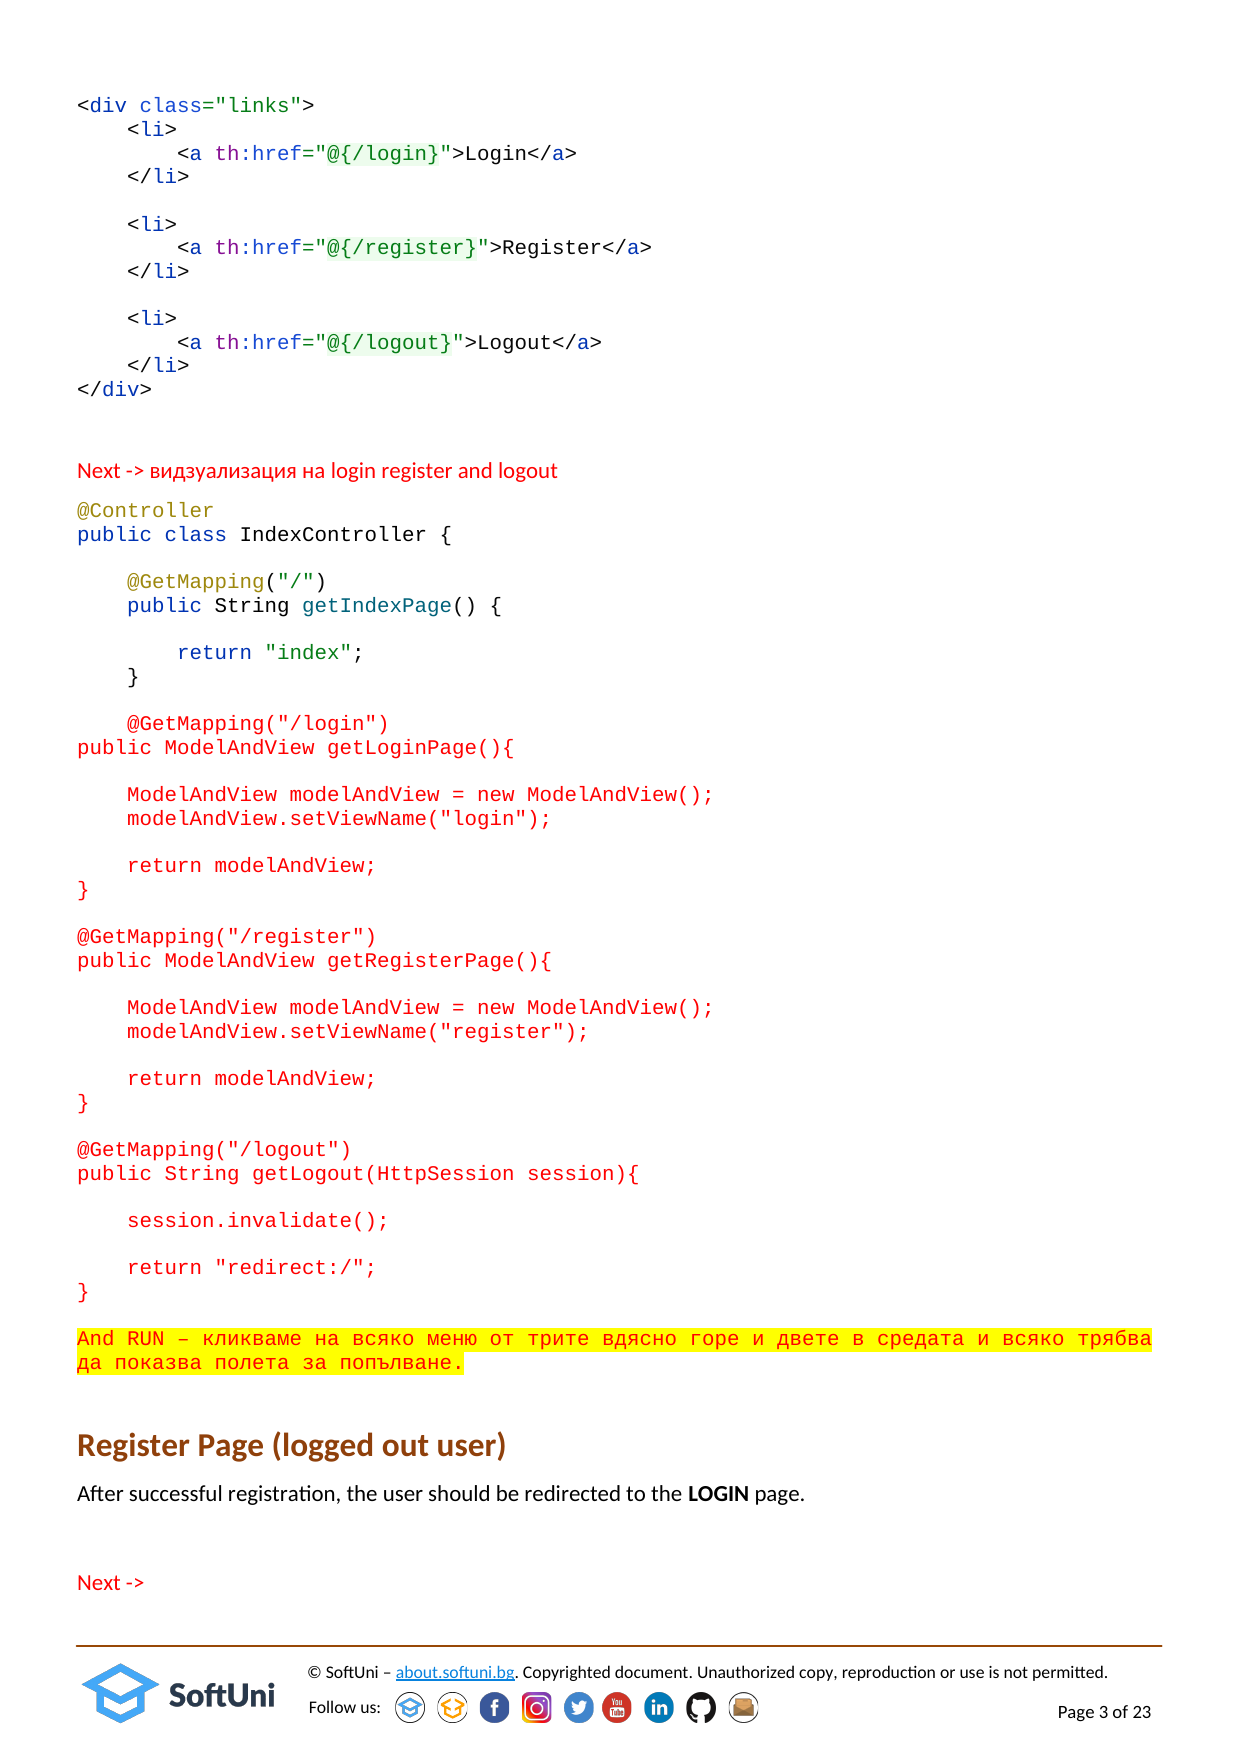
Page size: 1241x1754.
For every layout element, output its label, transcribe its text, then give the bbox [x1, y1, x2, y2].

picture [437, 1692, 468, 1723]
picture [728, 1692, 759, 1723]
text And RUN – кликваме на всяко меню от трите вдясно горе и двете в средата и всяко трябва да показва полета за попълване. [464, 1328, 1163, 1375]
text @Controller public class IndexController { @GetMapping("/") public String getIndexPage() { return "index"; } @GetMapping("/login") public ModelAndView getLoginPage(){ ModelAndView modelAndView = new ModelAndView(); modelAndView.setViewName("login"); return modelAndView; } @GetMapping("/register") public ModelAndView getRegisterPage(){ ModelAndView modelAndView = new ModelAndView(); modelAndView.setViewName("register"); return modelAndView; } @GetMapping("/logout") public String getLogout(HttpSession session){ session.invalidate(); return "redirect:/"; } [77, 501, 1163, 1304]
picture [665, 1714, 674, 1723]
text Next -> видзуализация на login register and logout [77, 456, 1163, 484]
picture [644, 1692, 653, 1701]
picture [658, 1705, 667, 1714]
picture [522, 1692, 552, 1723]
picture [665, 1692, 674, 1701]
picture [479, 1692, 510, 1723]
picture [395, 1692, 425, 1723]
picture [686, 1692, 716, 1723]
picture [75, 1658, 281, 1729]
picture [564, 1692, 594, 1723]
picture [602, 1692, 632, 1723]
subtitle Register Page (logged out user) [77, 1424, 1163, 1465]
text Next -> [77, 1568, 1163, 1597]
text After successful registration, the user should be redirected to the login page. [77, 1479, 1163, 1507]
picture [644, 1714, 653, 1723]
text <div class="links"> <li> <a th:href="@{/login}">Login</a> </li> <li> <a th:href="@{/register}">Register</a> </li> <li> <a th:href="@{/logout}">Logout</a> </li> </div> [77, 95, 1163, 403]
